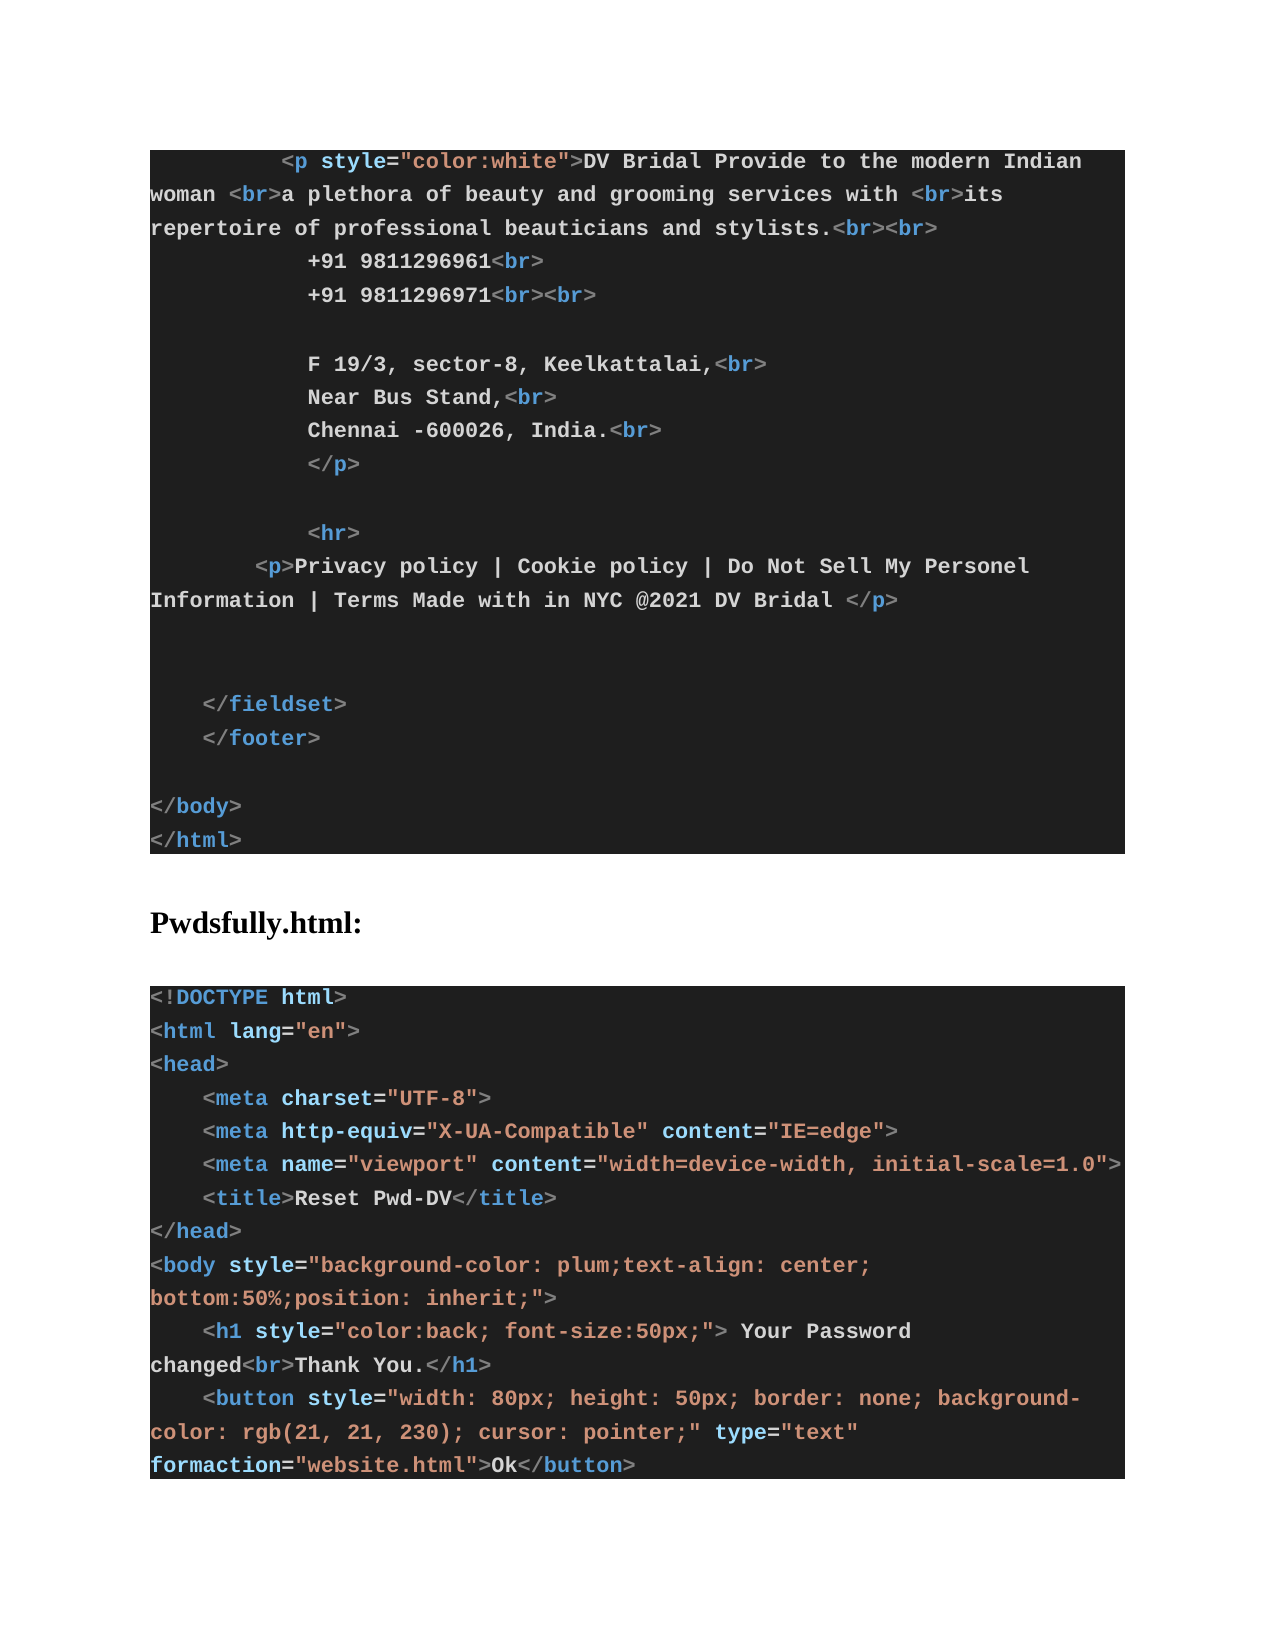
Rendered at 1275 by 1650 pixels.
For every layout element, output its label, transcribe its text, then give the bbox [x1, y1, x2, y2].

text <h1 style="color:back; font-size:50px;"> Your Password changed<br>Thank You.</h1> [150, 1321, 1125, 1379]
text <!DOCTYPE html> [150, 986, 1125, 1011]
text <head> [150, 1053, 1125, 1078]
text F 19/3, sector-8, Keelkattalai,<br> [150, 353, 1125, 377]
text <html lang="en"> [150, 1020, 1125, 1044]
text <meta name="viewport" content="width=device-width, initial-scale=1.0"> [150, 1153, 1125, 1178]
text </head> [150, 1220, 1125, 1245]
text </footer> [150, 727, 1125, 752]
text </p> [150, 453, 1125, 478]
text <p>Privacy policy | Cookie policy | Do Not Sell My Personel Information | Terms Made with in NYC @2021 DV Bridal </p> [150, 555, 1125, 614]
text </fieldset> [150, 693, 1125, 718]
text <button style="width: 80px; height: 50px; border: none; background-color: rgb(21, 21, 230); cursor: pointer;" type="text" formaction="website.html">Ok</button> [150, 1388, 1125, 1479]
text +91 9811296971<br><br> [150, 284, 1125, 308]
text Pwdsfully.html: [150, 904, 1125, 940]
text +91 9811296961<br> [150, 250, 1125, 275]
text <body style="background-color: plum;text-align: center; bottom:50%;position: inherit;"> [150, 1254, 1125, 1312]
text <title>Reset Pwd-DV</title> [150, 1187, 1125, 1212]
text <meta charset="UTF-8"> [150, 1087, 1125, 1111]
text <hr> [150, 522, 1125, 547]
text Near Bus Stand,<br> [150, 386, 1125, 411]
text </body> [150, 796, 1125, 821]
text <p style="color:white">DV Bridal Provide to the modern Indian woman <br>a plethora of beauty and grooming services with <br>its repertoire of professional beauticians and stylists.<br><br> [150, 150, 1125, 242]
text <meta http-equiv="X-UA-Compatible" content="IE=edge"> [150, 1120, 1125, 1145]
text Chennai -600026, India.<br> [150, 419, 1125, 444]
text </html> [150, 829, 1125, 854]
